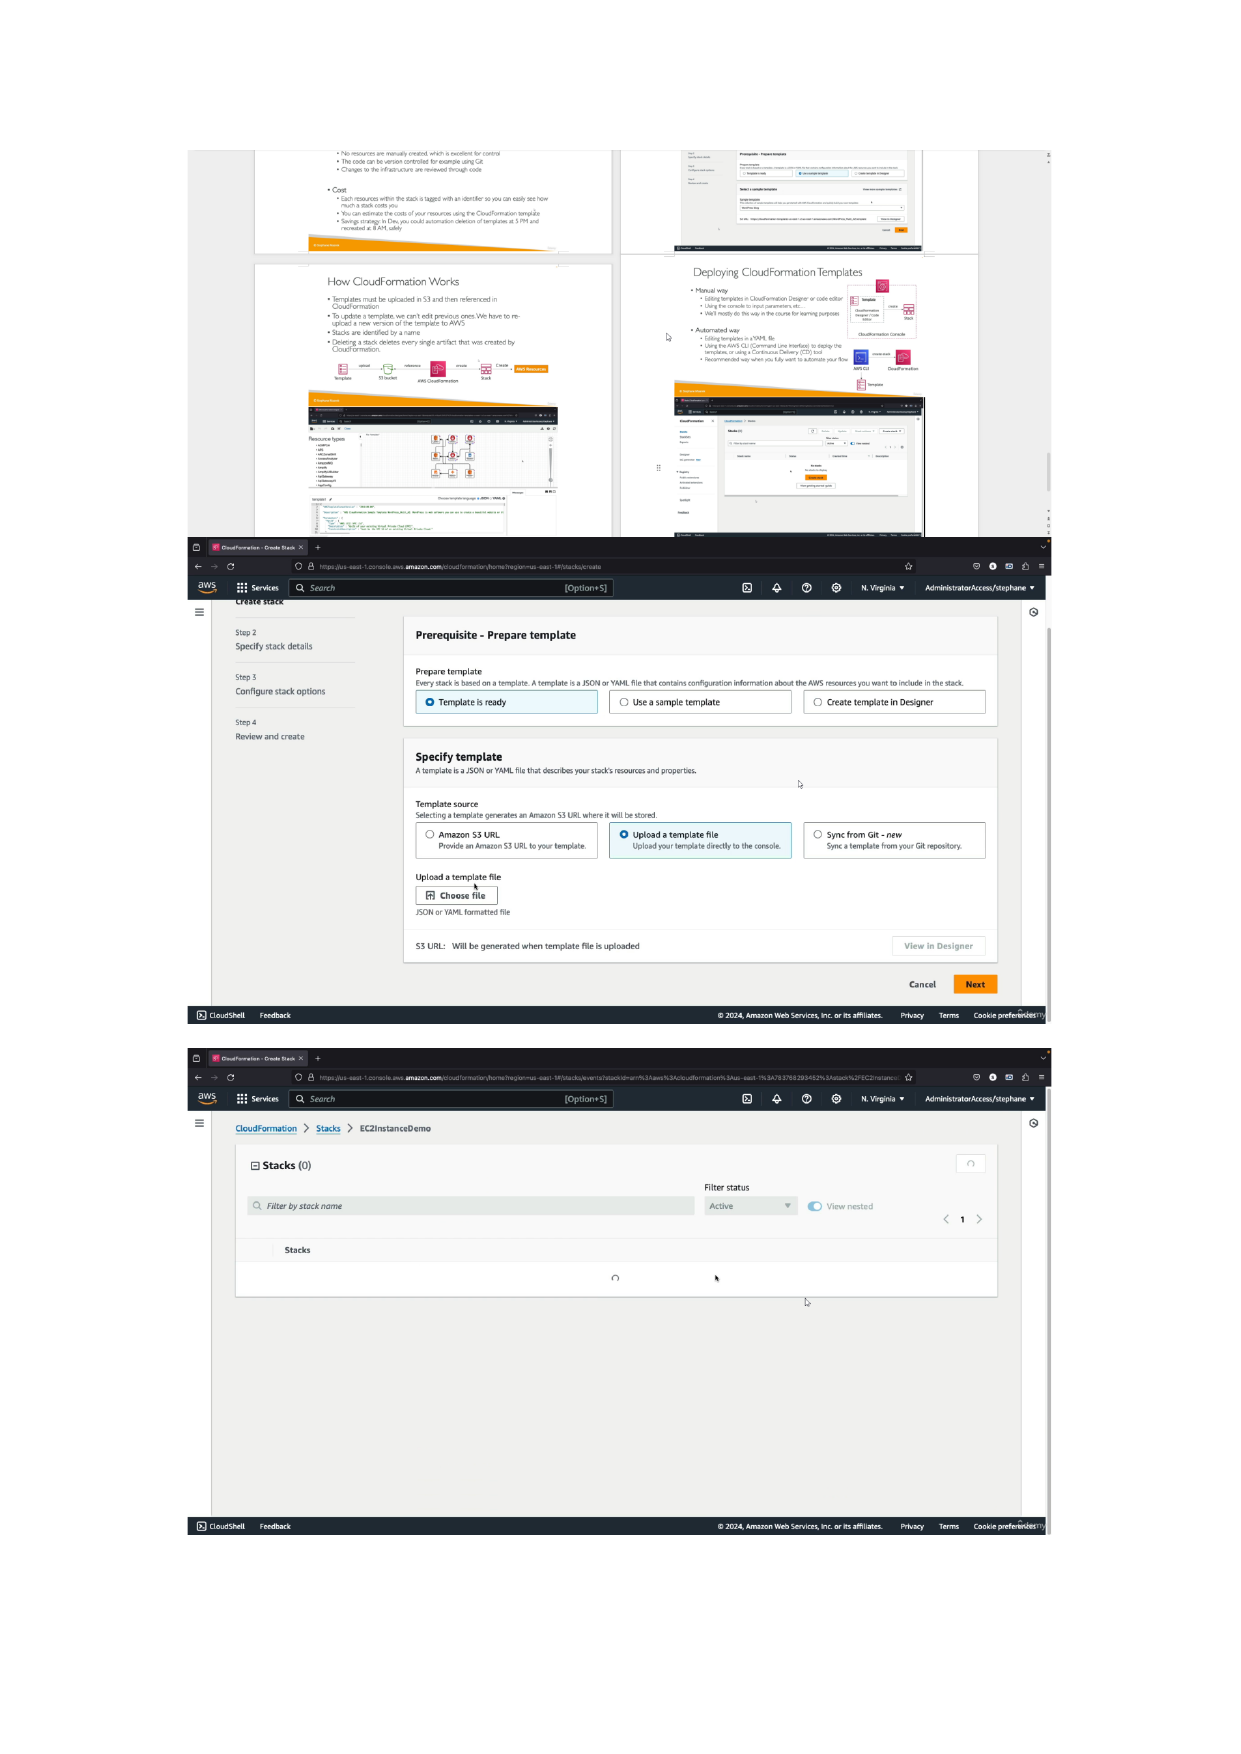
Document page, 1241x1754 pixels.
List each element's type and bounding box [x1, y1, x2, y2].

picture [187, 1048, 1052, 1535]
picture [187, 150, 1052, 1024]
